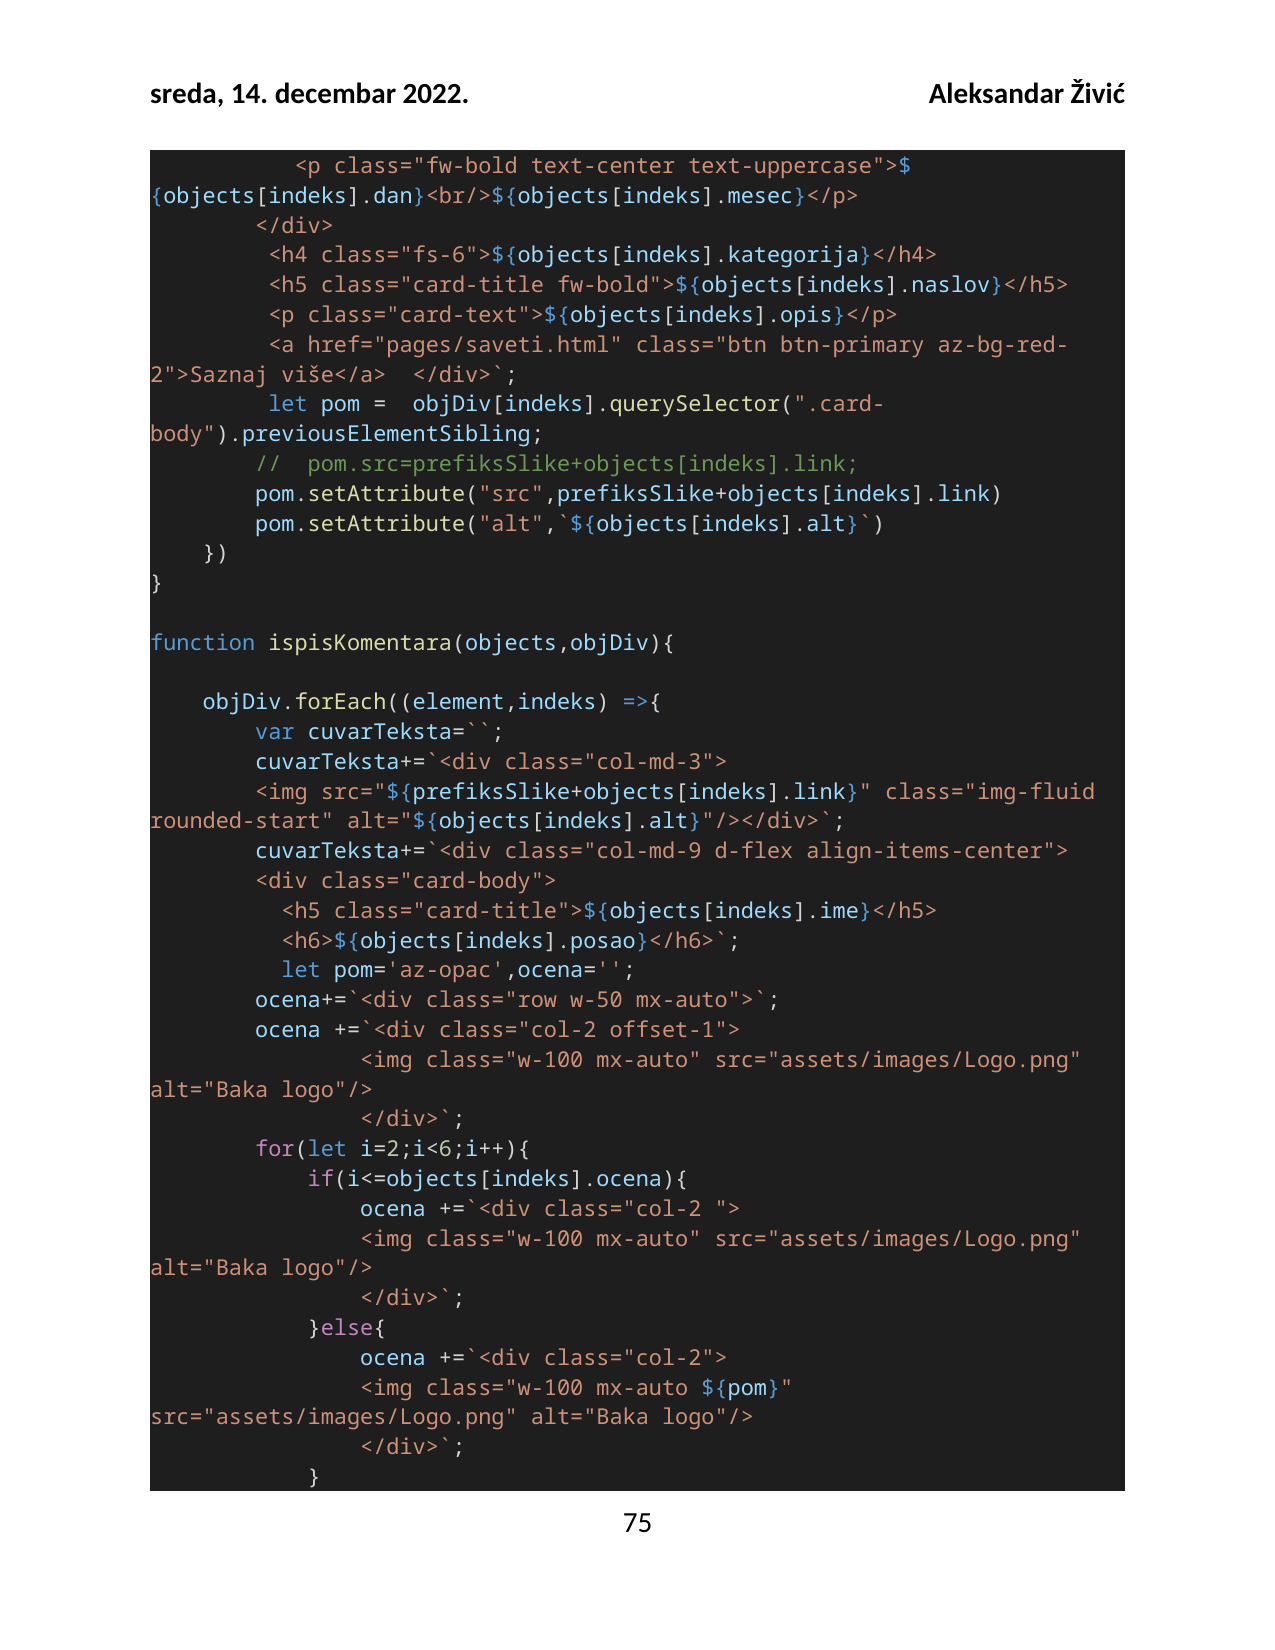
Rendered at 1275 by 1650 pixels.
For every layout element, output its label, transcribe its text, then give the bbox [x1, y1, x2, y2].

text }else{ [150, 1312, 1125, 1342]
text <h6>${objects[indeks].posao}</h6>`; [150, 924, 1125, 954]
text ocena+=`<div class="row w-50 mx-auto">`; [150, 984, 1125, 1014]
text ocena +=`<div class="col-2"> [150, 1342, 1125, 1371]
text } [150, 567, 1125, 597]
text <img class="w-100 mx-auto" src="assets/images/Logo.png" alt="Baka logo"/> [150, 1222, 1125, 1282]
text <img src="${prefiksSlike+objects[indeks].link}" class="img-fluid rounded-start" alt="${objects[indeks].alt}"/></div>`; [150, 776, 1125, 835]
text ocena +=`<div class="col-2 "> [150, 1193, 1125, 1222]
text ocena +=`<div class="col-2 offset-1"> [150, 1014, 1125, 1044]
text function ispisKomentara(objects,objDiv){ [150, 627, 1125, 656]
text }) [150, 537, 1125, 567]
text </div>`; [150, 1103, 1125, 1133]
text <img class="w-100 mx-auto" src="assets/images/Logo.png" alt="Baka logo"/> [150, 1044, 1125, 1103]
text var cuvarTeksta=``; [150, 716, 1125, 746]
text <div class="card-body"> [150, 865, 1125, 895]
text <h5 class="card-title">${objects[indeks].ime}</h5> [150, 895, 1125, 924]
text <p class="card-text">${objects[indeks].opis}</p> [150, 299, 1125, 329]
text <p class="fw-bold text-center text-uppercase">${objects[indeks].dan}<br/>${objects[indeks].mesec}</p> [150, 150, 1125, 209]
text cuvarTeksta+=`<div class="col-md-3"> [150, 746, 1125, 776]
text pom.setAttribute("src",prefiksSlike+objects[indeks].link) [150, 478, 1125, 507]
text if(i<=objects[indeks].ocena){ [150, 1163, 1125, 1193]
text for(let i=2;i<6;i++){ [150, 1133, 1125, 1163]
text <a href="pages/saveti.html" class="btn btn-primary az-bg-red-2">Saznaj više</a> </div>`; [150, 329, 1125, 388]
text </div>`; [150, 1282, 1125, 1312]
text objDiv.forEach((element,indeks) =>{ [150, 686, 1125, 716]
text cuvarTeksta+=`<div class="col-md-9 d-flex align-items-center"> [150, 835, 1125, 865]
text let pom = objDiv[indeks].querySelector(".card-body").previousElementSibling; [150, 388, 1125, 448]
text } [150, 1461, 1125, 1491]
text </div> [150, 209, 1125, 239]
text // pom.src=prefiksSlike+objects[indeks].link; [150, 448, 1125, 478]
text <h5 class="card-title fw-bold">${objects[indeks].naslov}</h5> [150, 269, 1125, 299]
text let pom='az-opac',ocena=''; [150, 954, 1125, 984]
text <h4 class="fs-6">${objects[indeks].kategorija}</h4> [150, 239, 1125, 269]
text <img class="w-100 mx-auto ${pom}" src="assets/images/Logo.png" alt="Baka logo"/> [150, 1371, 1125, 1431]
text pom.setAttribute("alt",`${objects[indeks].alt}`) [150, 507, 1125, 537]
text </div>`; [150, 1431, 1125, 1461]
